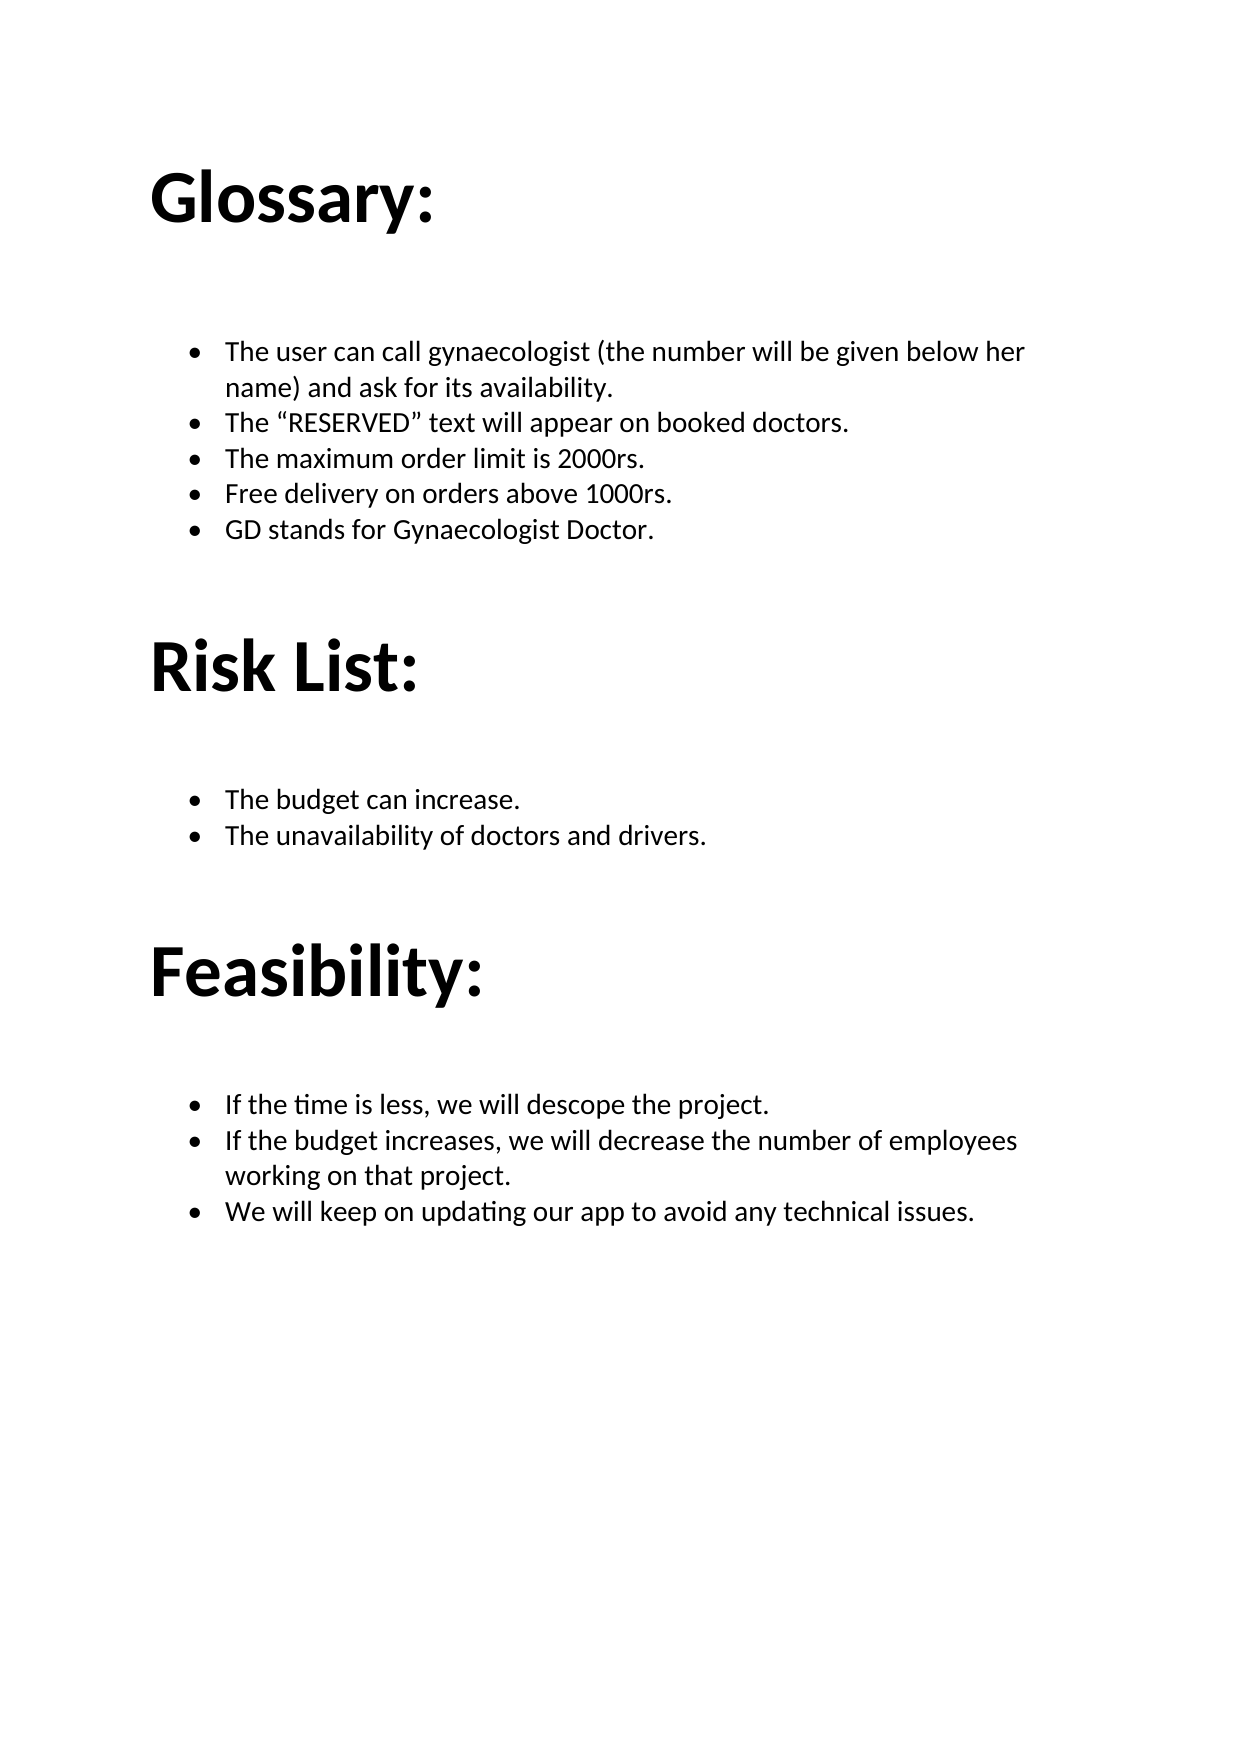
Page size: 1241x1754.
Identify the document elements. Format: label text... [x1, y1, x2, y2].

list The budget can increase. [187, 781, 1090, 817]
text Risk List: [150, 618, 1090, 710]
list If the budget increases, we will decrease the number of employees working on that project. [187, 1122, 1090, 1193]
text Feasibility: [150, 923, 1090, 1015]
list The user can call gynaecologist (the number will be given below her name) and ask for its availability. [187, 333, 1090, 404]
list Free delivery on orders above 1000rs. [187, 476, 1090, 511]
text Glossary: [150, 150, 1090, 242]
list If the time is less, we will descope the project. [187, 1086, 1090, 1122]
list The unavailability of doctors and drivers. [187, 817, 1090, 852]
list We will keep on updating our app to avoid any technical issues. [187, 1193, 1090, 1229]
list The “RESERVED” text will appear on booked doctors. [187, 404, 1090, 440]
list GD stands for Gynaecologist Doctor. [187, 511, 1090, 547]
list The maximum order limit is 2000rs. [187, 440, 1090, 476]
